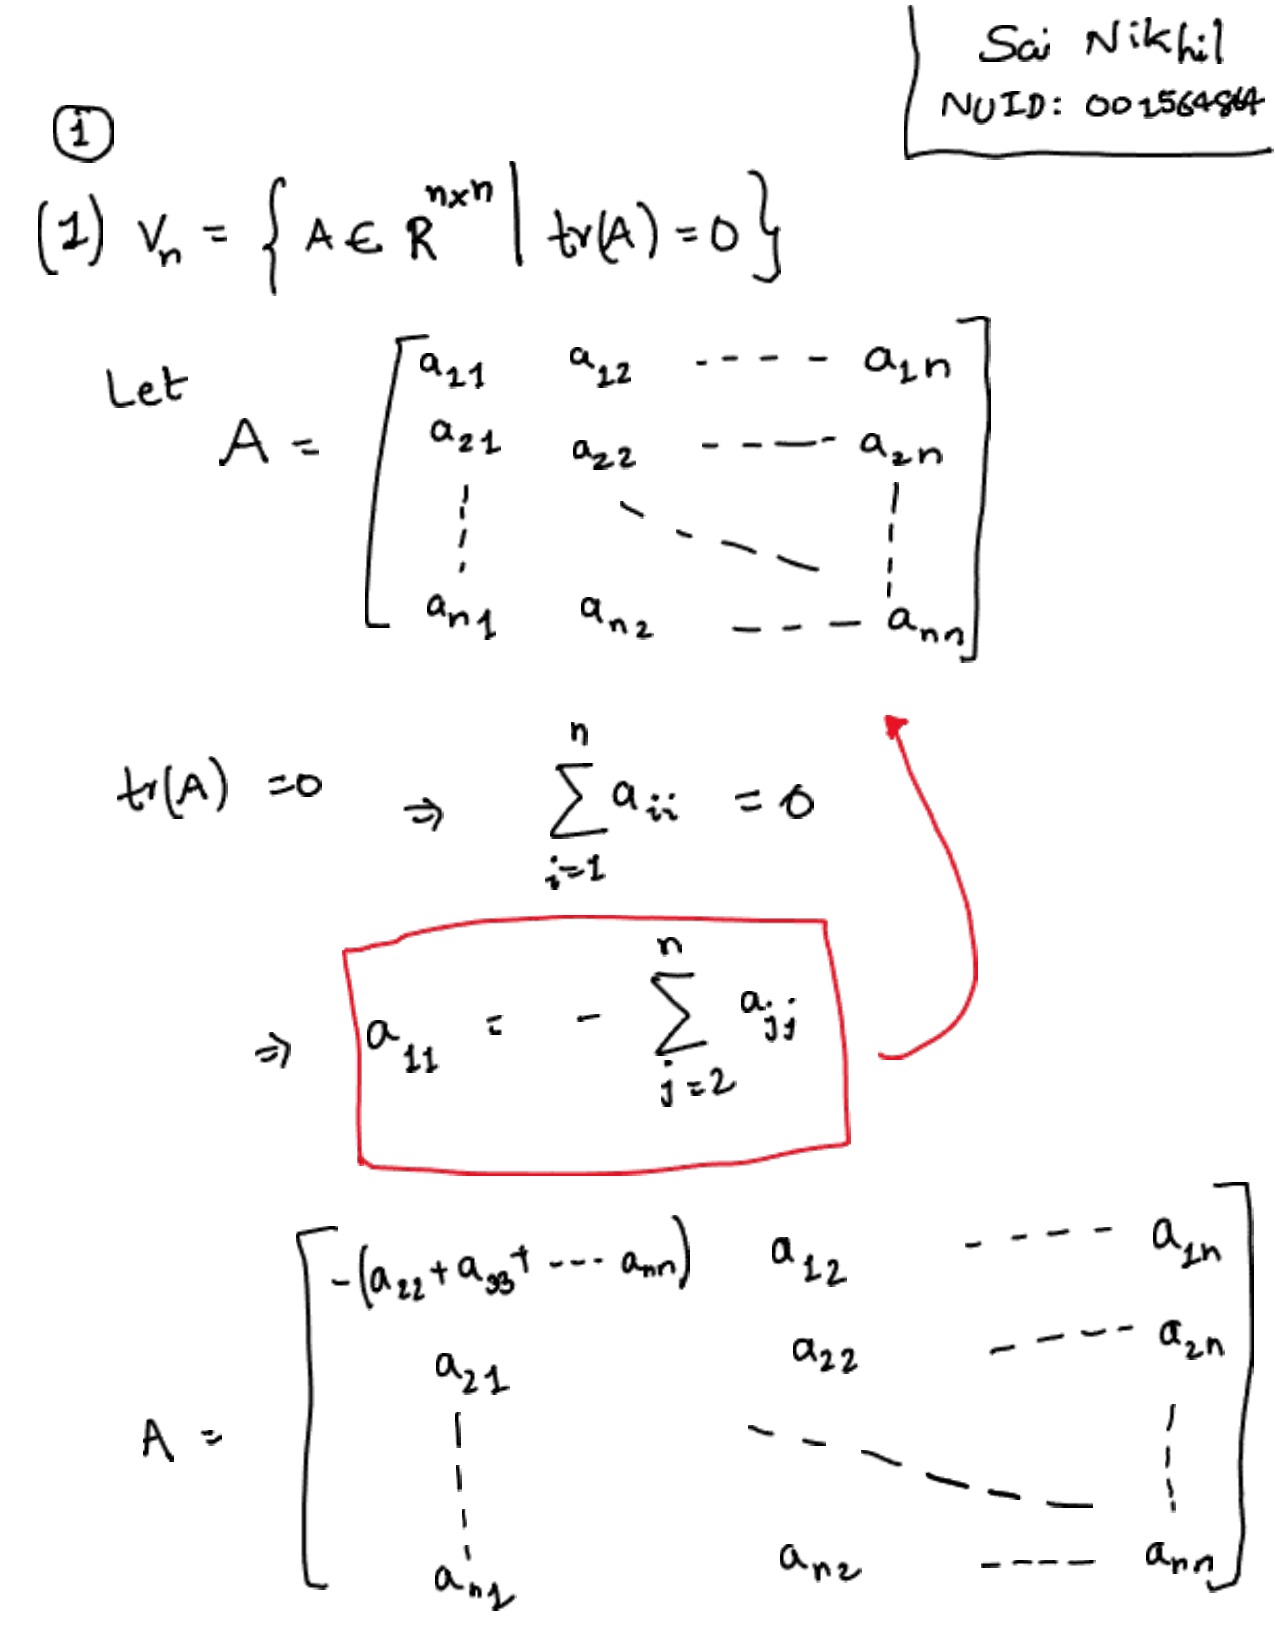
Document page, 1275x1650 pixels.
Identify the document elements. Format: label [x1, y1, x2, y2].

picture [981, 1560, 1096, 1568]
picture [904, 5, 1274, 160]
picture [620, 501, 646, 519]
picture [676, 316, 991, 663]
picture [117, 756, 228, 819]
picture [143, 1418, 174, 1462]
picture [38, 193, 103, 275]
picture [137, 213, 227, 267]
picture [581, 597, 654, 640]
picture [735, 784, 814, 819]
picture [219, 418, 319, 466]
picture [296, 1215, 690, 1590]
picture [435, 1545, 517, 1611]
picture [106, 365, 188, 408]
picture [268, 773, 322, 797]
picture [780, 1544, 862, 1583]
picture [573, 440, 636, 470]
picture [342, 915, 851, 1176]
picture [772, 1237, 847, 1287]
picture [365, 334, 501, 640]
picture [255, 1032, 291, 1071]
picture [462, 1509, 467, 1530]
picture [878, 715, 978, 1060]
picture [965, 1182, 1254, 1593]
picture [436, 1353, 510, 1395]
picture [455, 1412, 461, 1448]
picture [403, 797, 444, 834]
picture [550, 763, 680, 839]
picture [748, 1425, 826, 1446]
picture [456, 1465, 462, 1492]
picture [200, 1430, 222, 1446]
picture [262, 161, 781, 296]
picture [861, 1450, 1093, 1508]
picture [793, 1337, 860, 1374]
picture [570, 347, 631, 388]
picture [53, 105, 114, 163]
picture [545, 854, 606, 890]
picture [571, 722, 588, 748]
